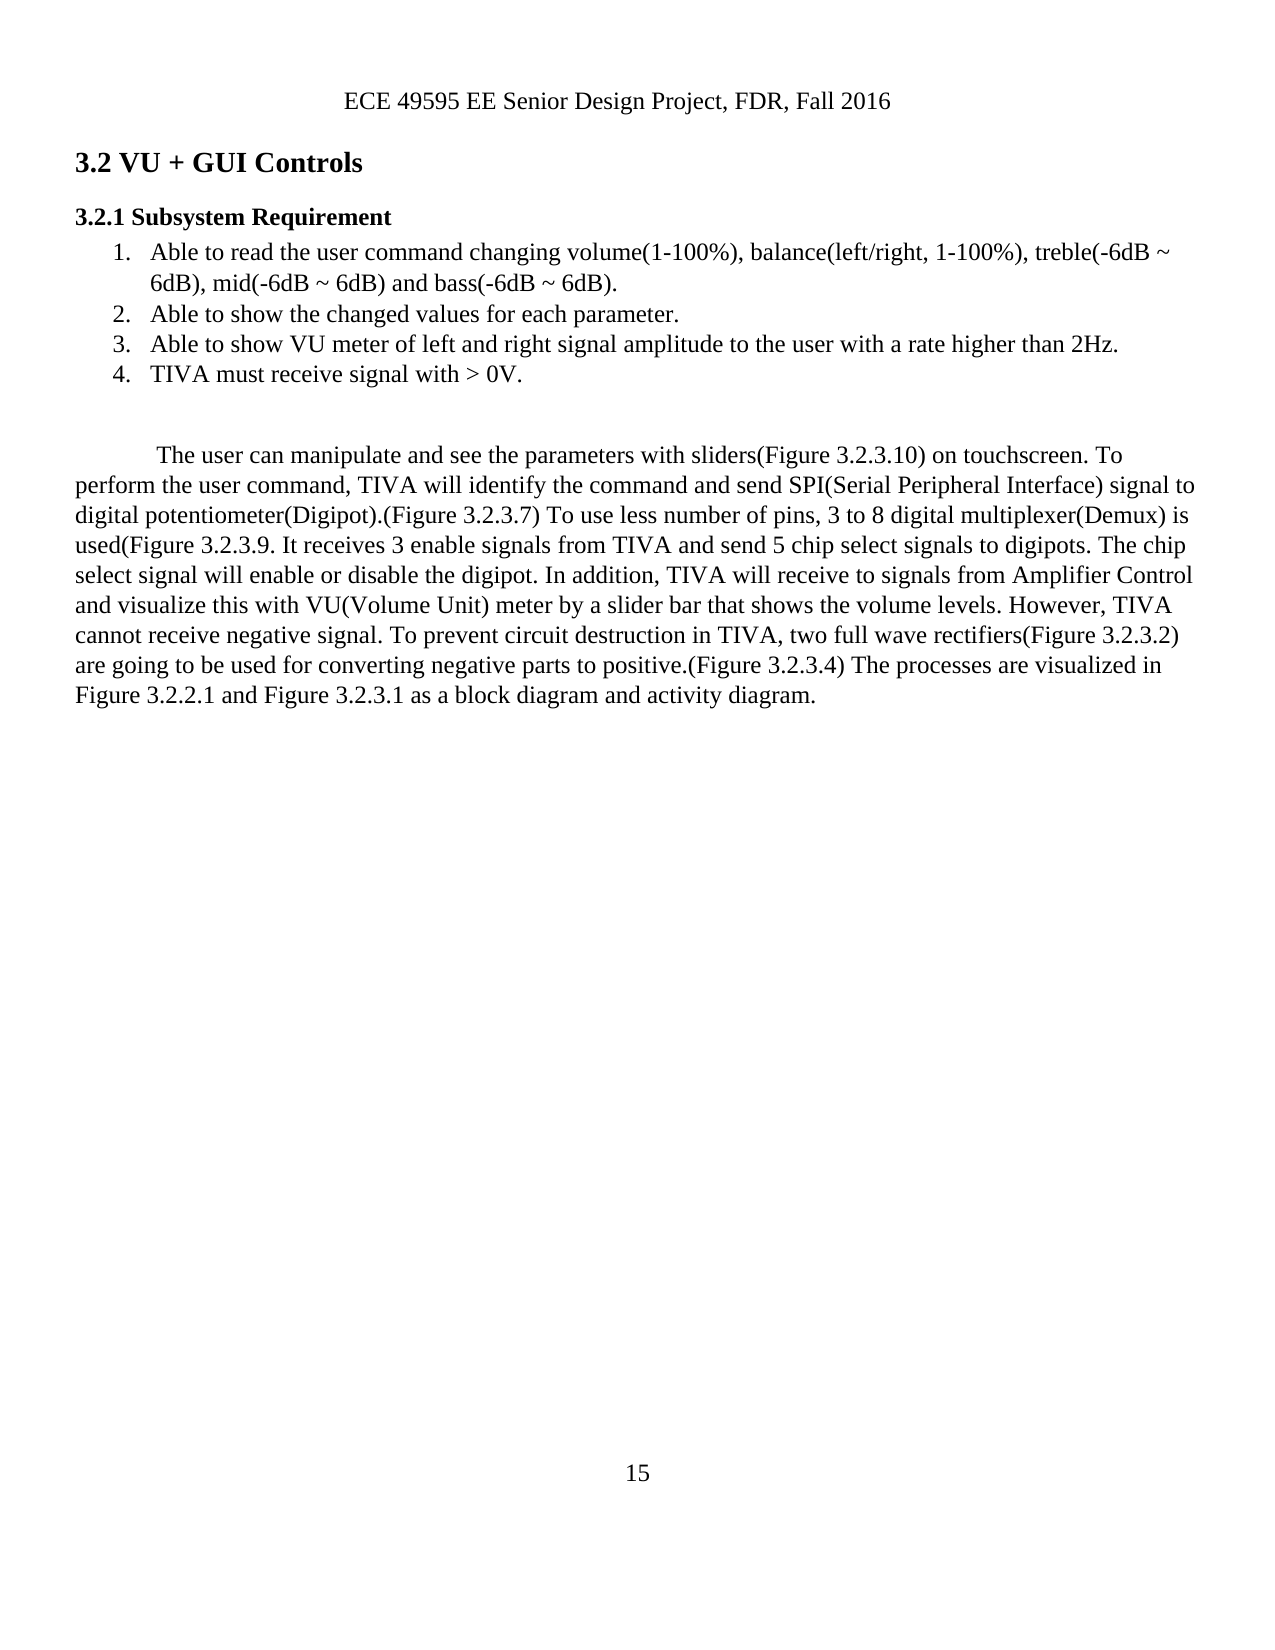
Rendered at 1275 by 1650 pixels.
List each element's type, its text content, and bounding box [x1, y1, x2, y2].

list Able to read the user command changing volume(1-100%), balance(left/right, 1-100%), treble(-6dB ~ 6dB), mid(-6dB ~ 6dB) and bass(-6dB ~ 6dB). [112, 237, 1171, 297]
list Subsystem Requirement [75, 202, 1196, 231]
text 15 [625, 1458, 1196, 1487]
text ECE 49595 EE Senior Design Project, FDR, Fall 2016 [344, 86, 1196, 115]
list Able to show the changed values for each parameter. [112, 299, 1196, 328]
text The user can manipulate and see the parameters with sliders(Figure 3.2.3.10) on touchscreen. To perform the user command, TIVA will identify the command and send SPI(Serial Peripheral Interface) signal to digital potentiometer(Digipot).(Figure 3.2.3.7) To use less number of pins, 3 to 8 digital multiplexer(Demux) is used(Figure 3.2.3.9. It receives 3 enable signals from TIVA and send 5 chip select signals to digipots. The chip select signal will enable or disable the digipot. In addition, TIVA will receive to signals from Amplifier Control and visualize this with VU(Volume Unit) meter by a slider bar that shows the volume levels. However, TIVA cannot receive negative signal. To prevent circuit destruction in TIVA, two full wave rectifiers(Figure 3.2.3.2) are going to be used for converting negative parts to positive.(Figure 3.2.3.4) The processes are visualized in Figure 3.2.2.1 and Figure 3.2.3.1 as a block diagram and activity diagram. [75, 441, 1196, 708]
list Able to show VU meter of left and right signal amplitude to the user with a rate higher than 2Hz. [112, 329, 1196, 358]
list TIVA must receive signal with > 0V. [112, 359, 1196, 388]
text 3.2 VU + GUI Controls [75, 145, 1196, 179]
